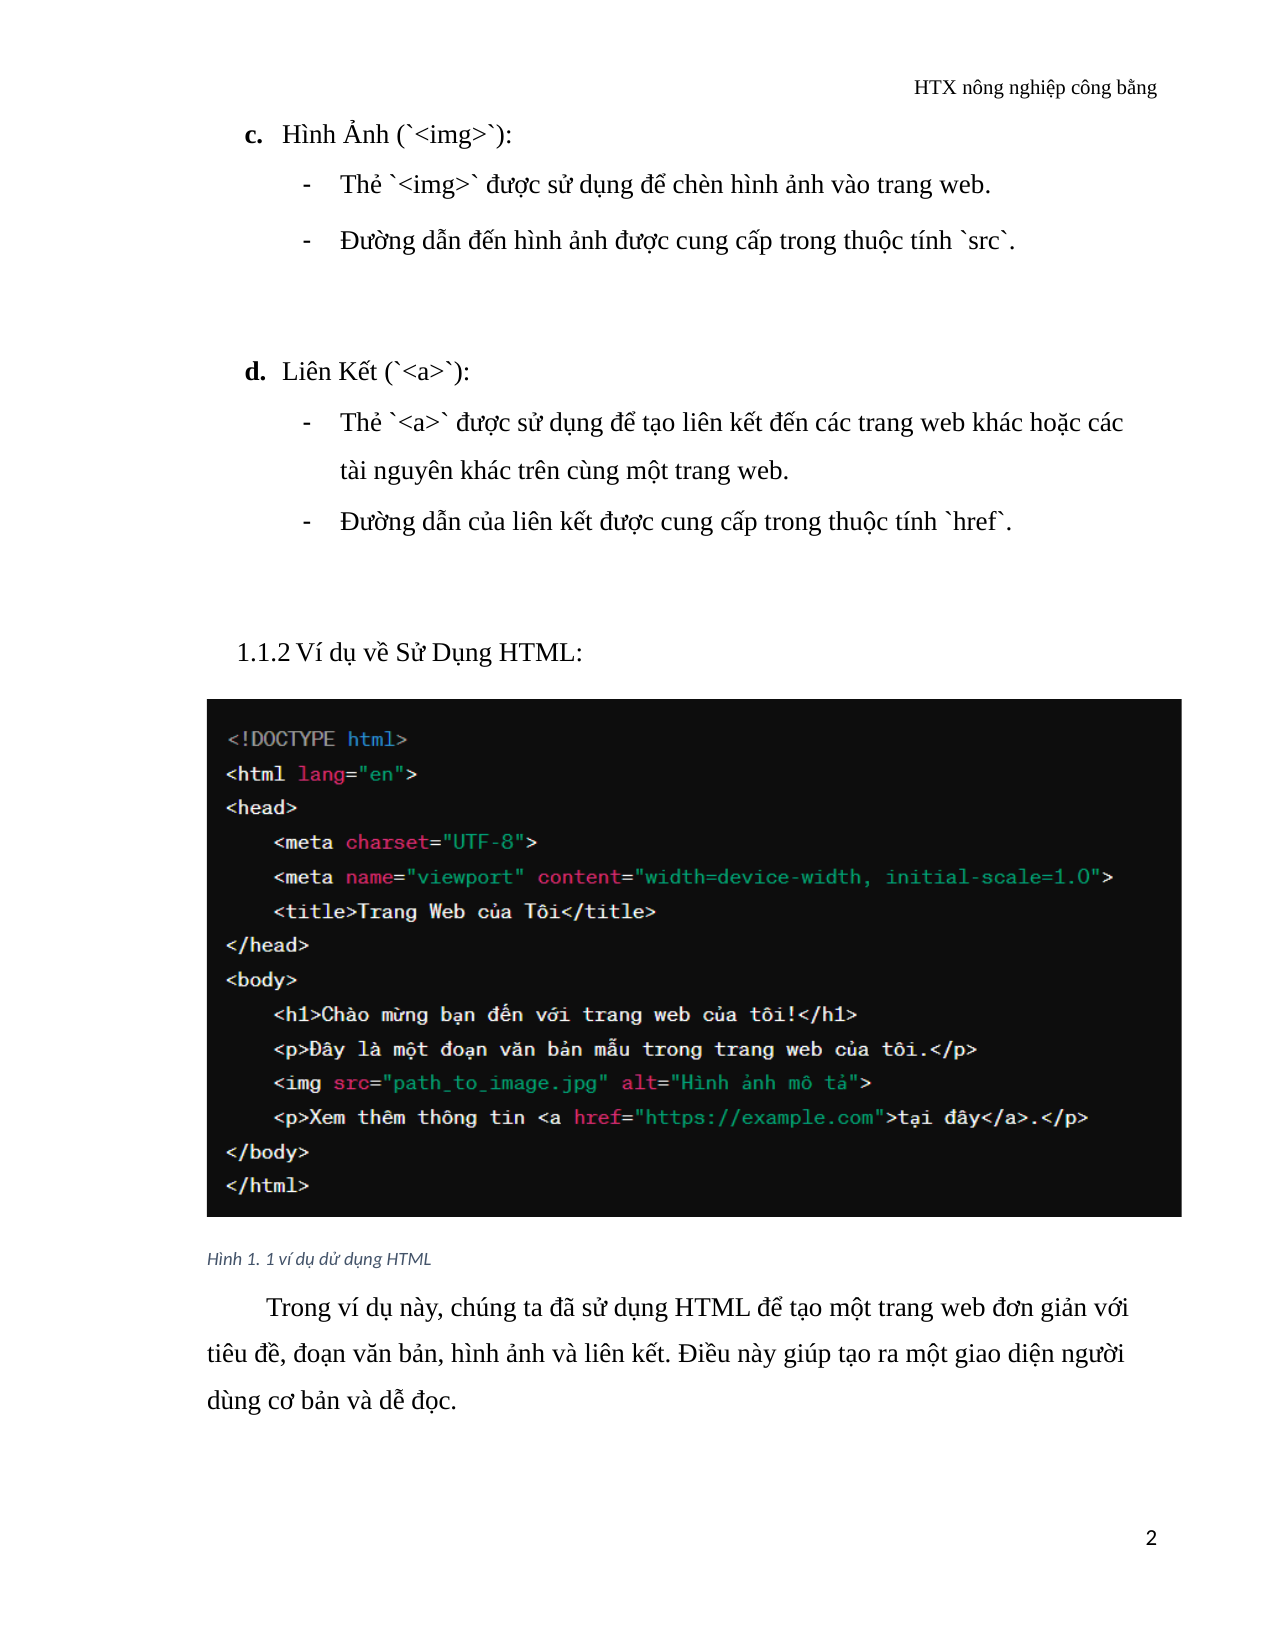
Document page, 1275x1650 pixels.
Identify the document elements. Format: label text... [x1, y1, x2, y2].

list Liên Kết (`<a>`): [244, 355, 1157, 387]
list Hình Ảnh (`<img>`): [244, 118, 1157, 149]
picture [206, 699, 1182, 1217]
list Thẻ `<img>` được sử dụng để chèn hình ảnh vào trang web. [302, 165, 1157, 202]
list Thẻ `<a>` được sử dụng để tạo liên kết đến các trang web khác hoặc các tài nguyên khác trên cùng một trang web. [302, 402, 1157, 486]
text Hình 1. 1 ví dụ dử dụng HTML [207, 1247, 1157, 1270]
list Ví dụ về Sử Dụng HTML: [236, 636, 1157, 668]
text Trong ví dụ này, chúng ta đã sử dụng HTML để tạo một trang web đơn giản với tiêu đề, đoạn văn bản, hình ảnh và liên kết. Điều này giúp tạo ra một giao diện người dùng cơ bản và dễ đọc. [207, 1291, 1157, 1415]
list Đường dẫn của liên kết được cung cấp trong thuộc tính `href`. [302, 501, 1157, 538]
list Đường dẫn đến hình ảnh được cung cấp trong thuộc tính `src`. [302, 220, 1157, 257]
